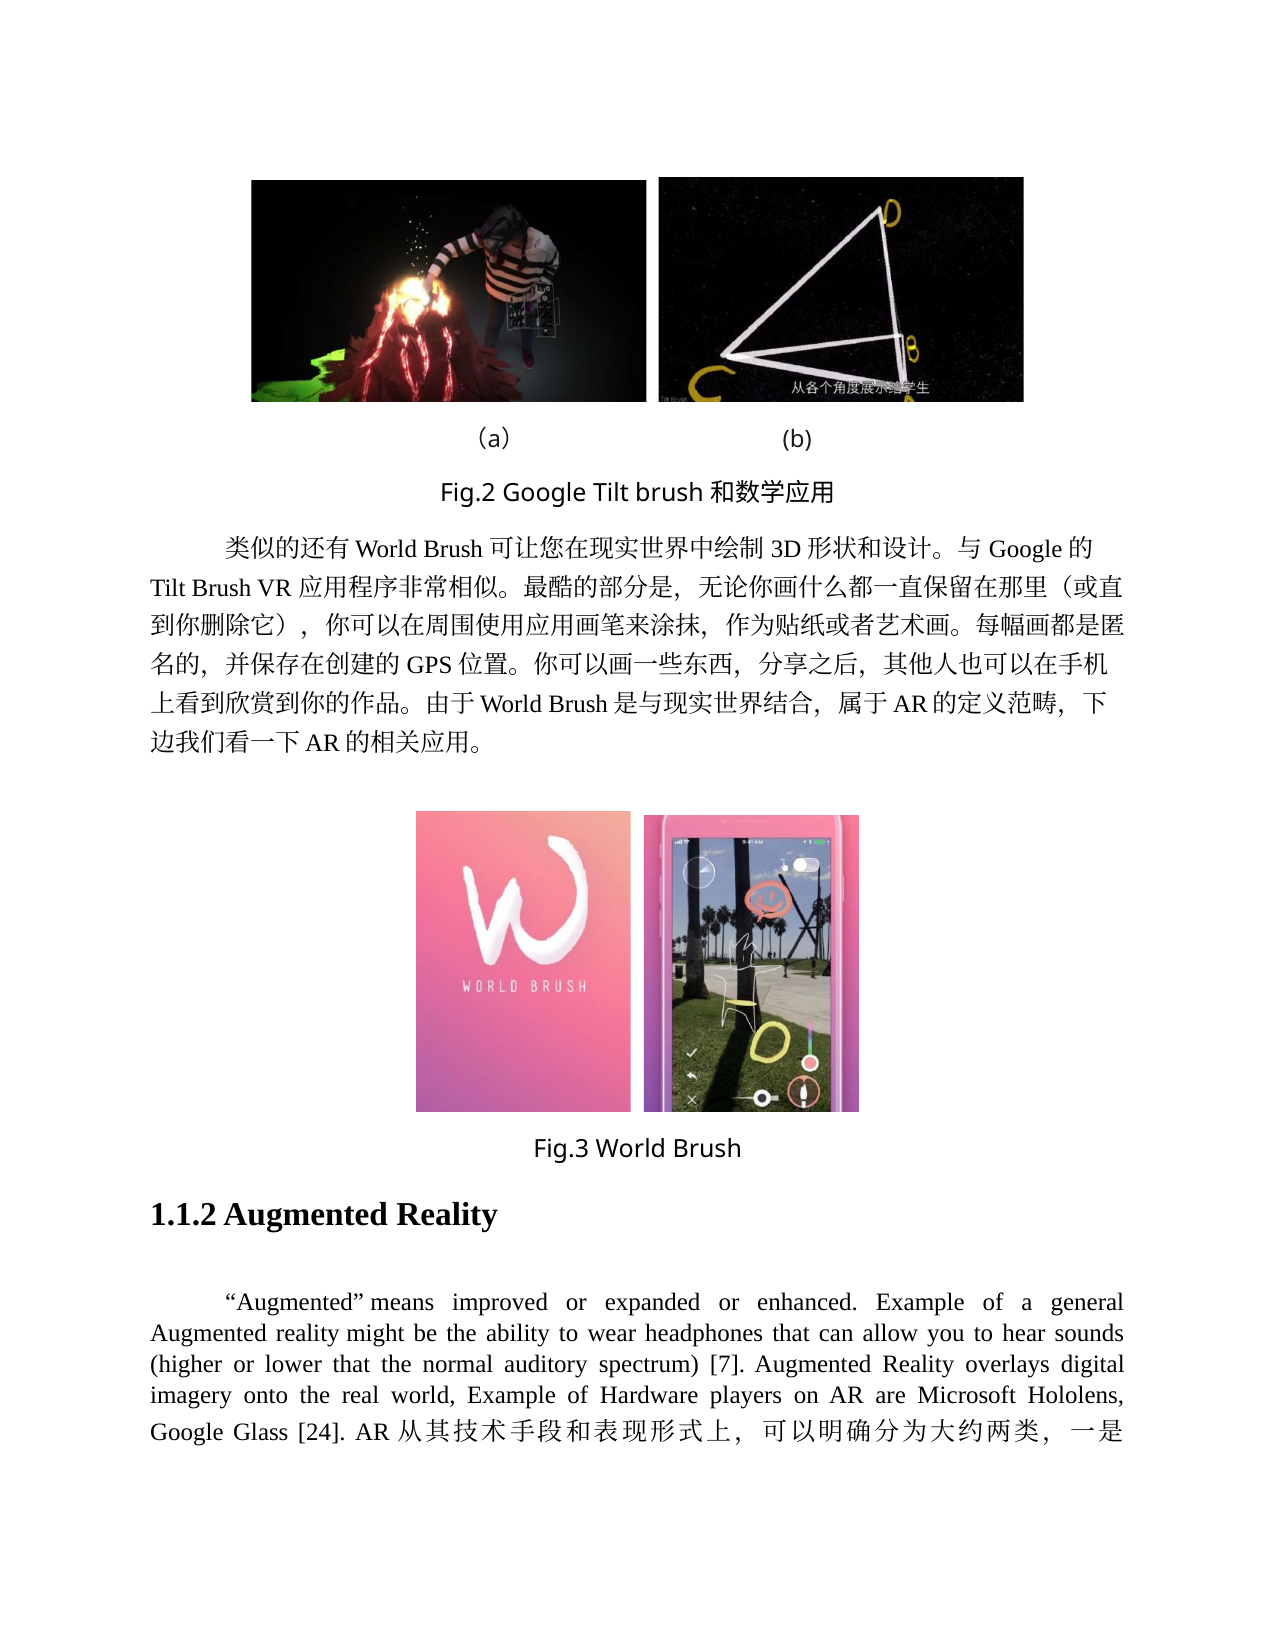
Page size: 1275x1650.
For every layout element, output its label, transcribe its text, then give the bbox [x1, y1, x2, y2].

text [150, 1287, 1125, 1448]
text 1.1.2 Augmented Reality [150, 1194, 1125, 1233]
picture [658, 177, 1024, 402]
text 类似的还有World Brush 可让您在现实世界中绘制 3D 形状和设计。与 Google 的 Tilt Brush VR 应用程序非常相似。最酷的部分是，无论你画什么都一直保留在那里（或直到你删除它），你可以在周围使用应用画笔来涂抹，作为贴纸或者艺术画。每幅画都是匿名的，并保存在创建的 GPS 位置。你可以画一些东西，分享之后，其他人也可以在手机上看到欣赏到你的作品。由于World Brush是与现实世界结合，属于AR的定义范畴，下边我们看一下AR的相关应用。 [150, 528, 1125, 758]
picture [251, 180, 647, 402]
picture [416, 811, 631, 1112]
text Fig.2 Google Tilt brush 和数学应用 [150, 473, 1125, 509]
text Fig.3 World Brush [150, 1131, 1125, 1164]
text （a） (b) [150, 420, 1125, 455]
picture [643, 815, 859, 1112]
